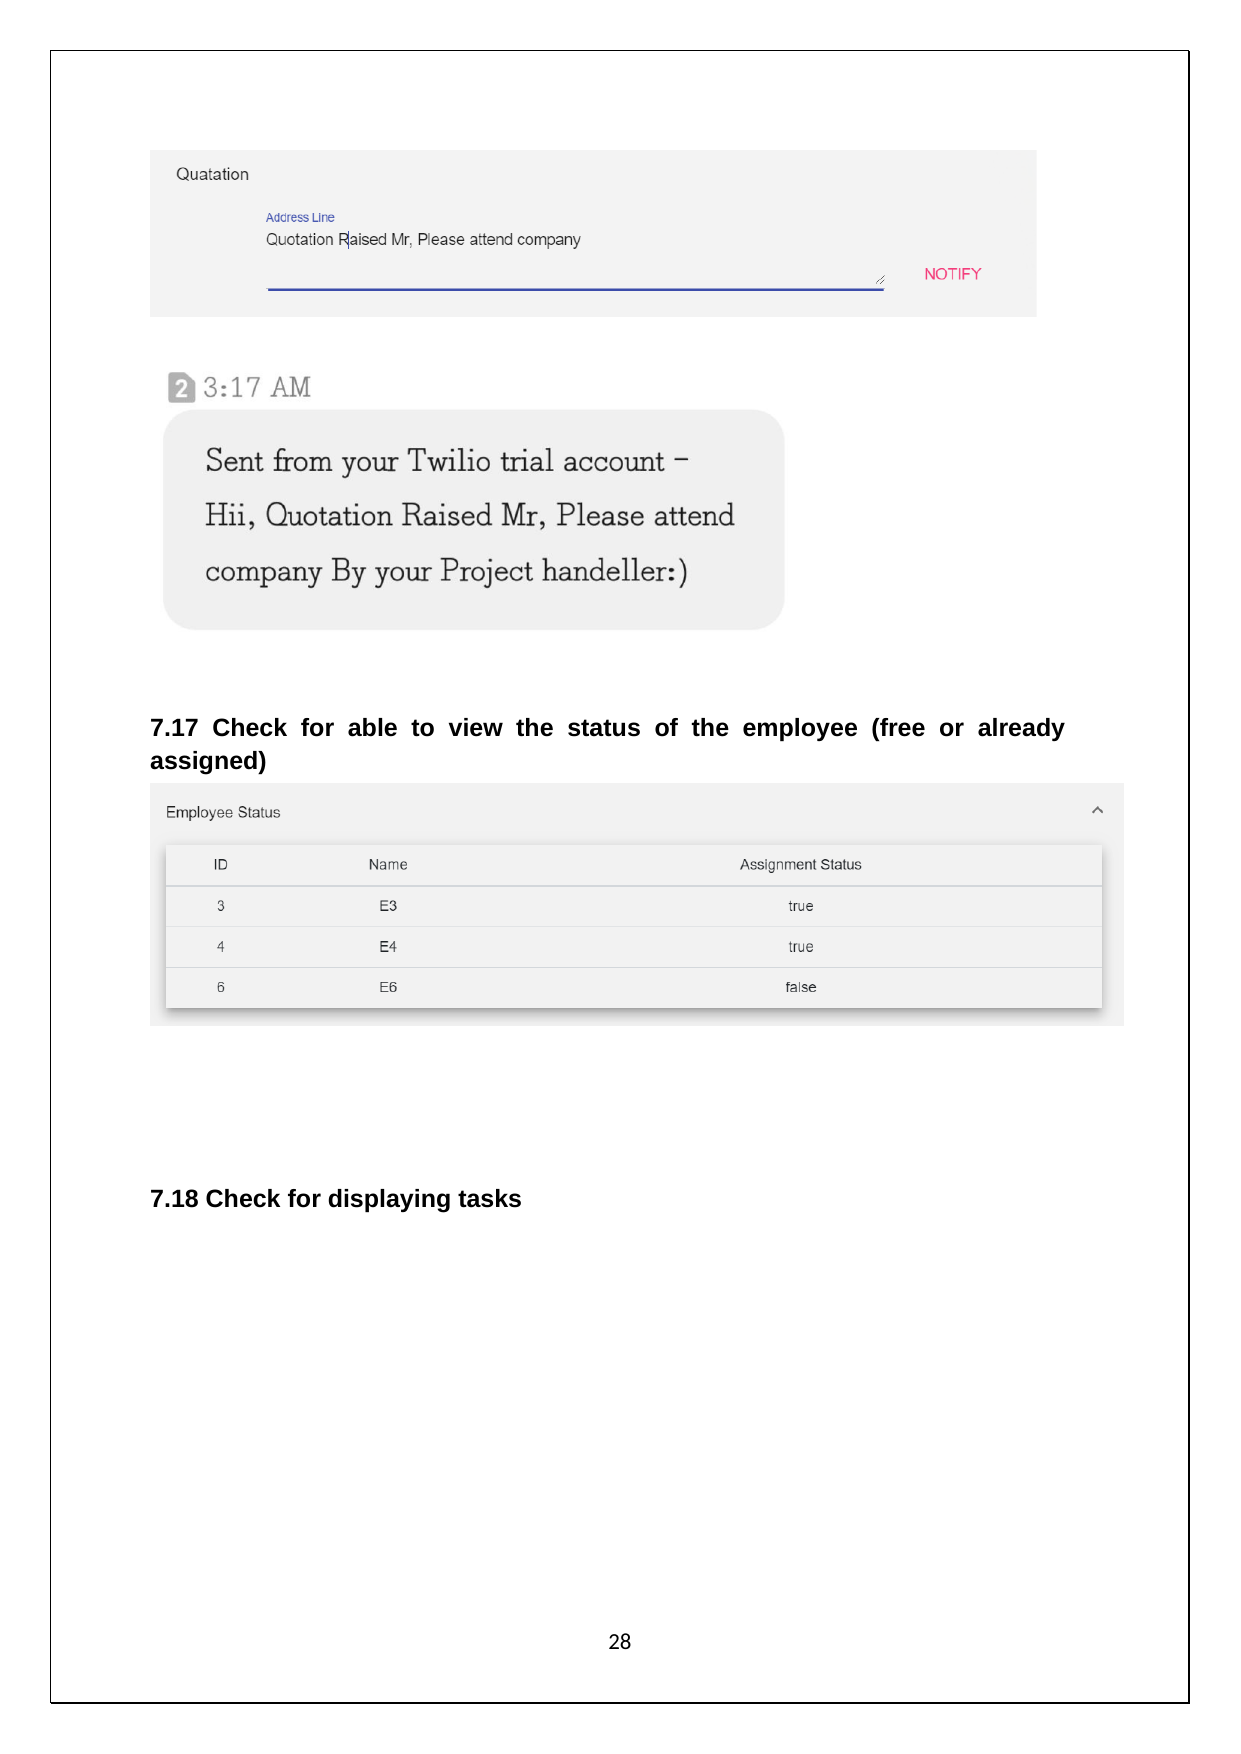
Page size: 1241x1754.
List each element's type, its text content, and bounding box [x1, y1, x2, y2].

picture [150, 783, 1124, 1026]
text 7.17 Check for able to view the status of the employee (free or already assigned) [150, 713, 1067, 774]
picture [150, 150, 1037, 317]
text 7.18 Check for displaying tasks [150, 1184, 1067, 1213]
picture [150, 362, 804, 667]
